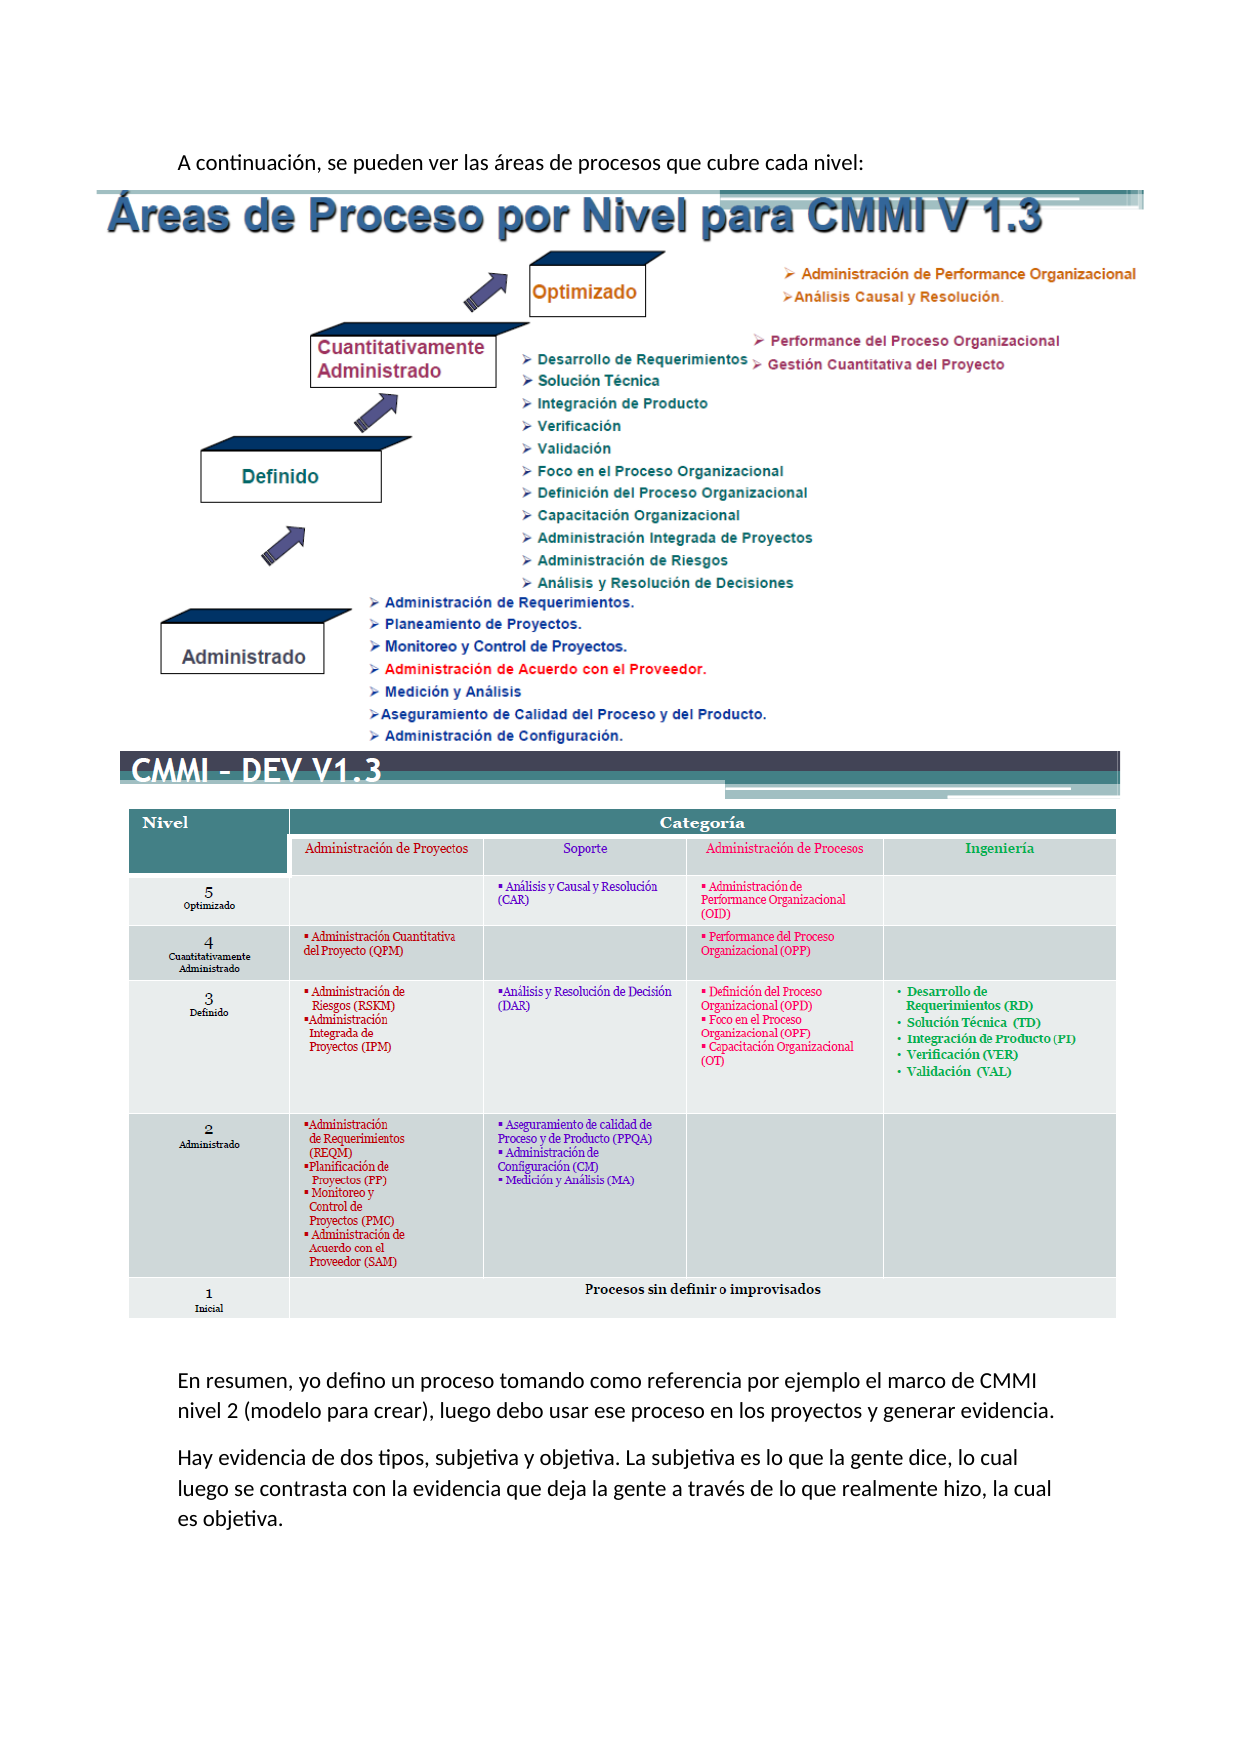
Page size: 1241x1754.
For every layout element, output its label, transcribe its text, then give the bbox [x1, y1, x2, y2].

text Hay evidencia de dos tipos, subjetiva y objetiva. La subjetiva es lo que la gente dice, lo cual luego se contrasta con la evidencia que deja la gente a través de lo que realmente hizo, la cual es objetiva. [177, 1443, 1063, 1532]
picture [120, 751, 1121, 1321]
text En resumen, yo defino un proceso tomando como referencia por ejemplo el marco de CMMI nivel 2 (modelo para crear), luego debo usar ese proceso en los proyectos y generar evidencia. [177, 1366, 1063, 1424]
picture [96, 190, 1144, 749]
text A continuación, se pueden ver las áreas de procesos que cubre cada nivel: [177, 148, 1063, 176]
